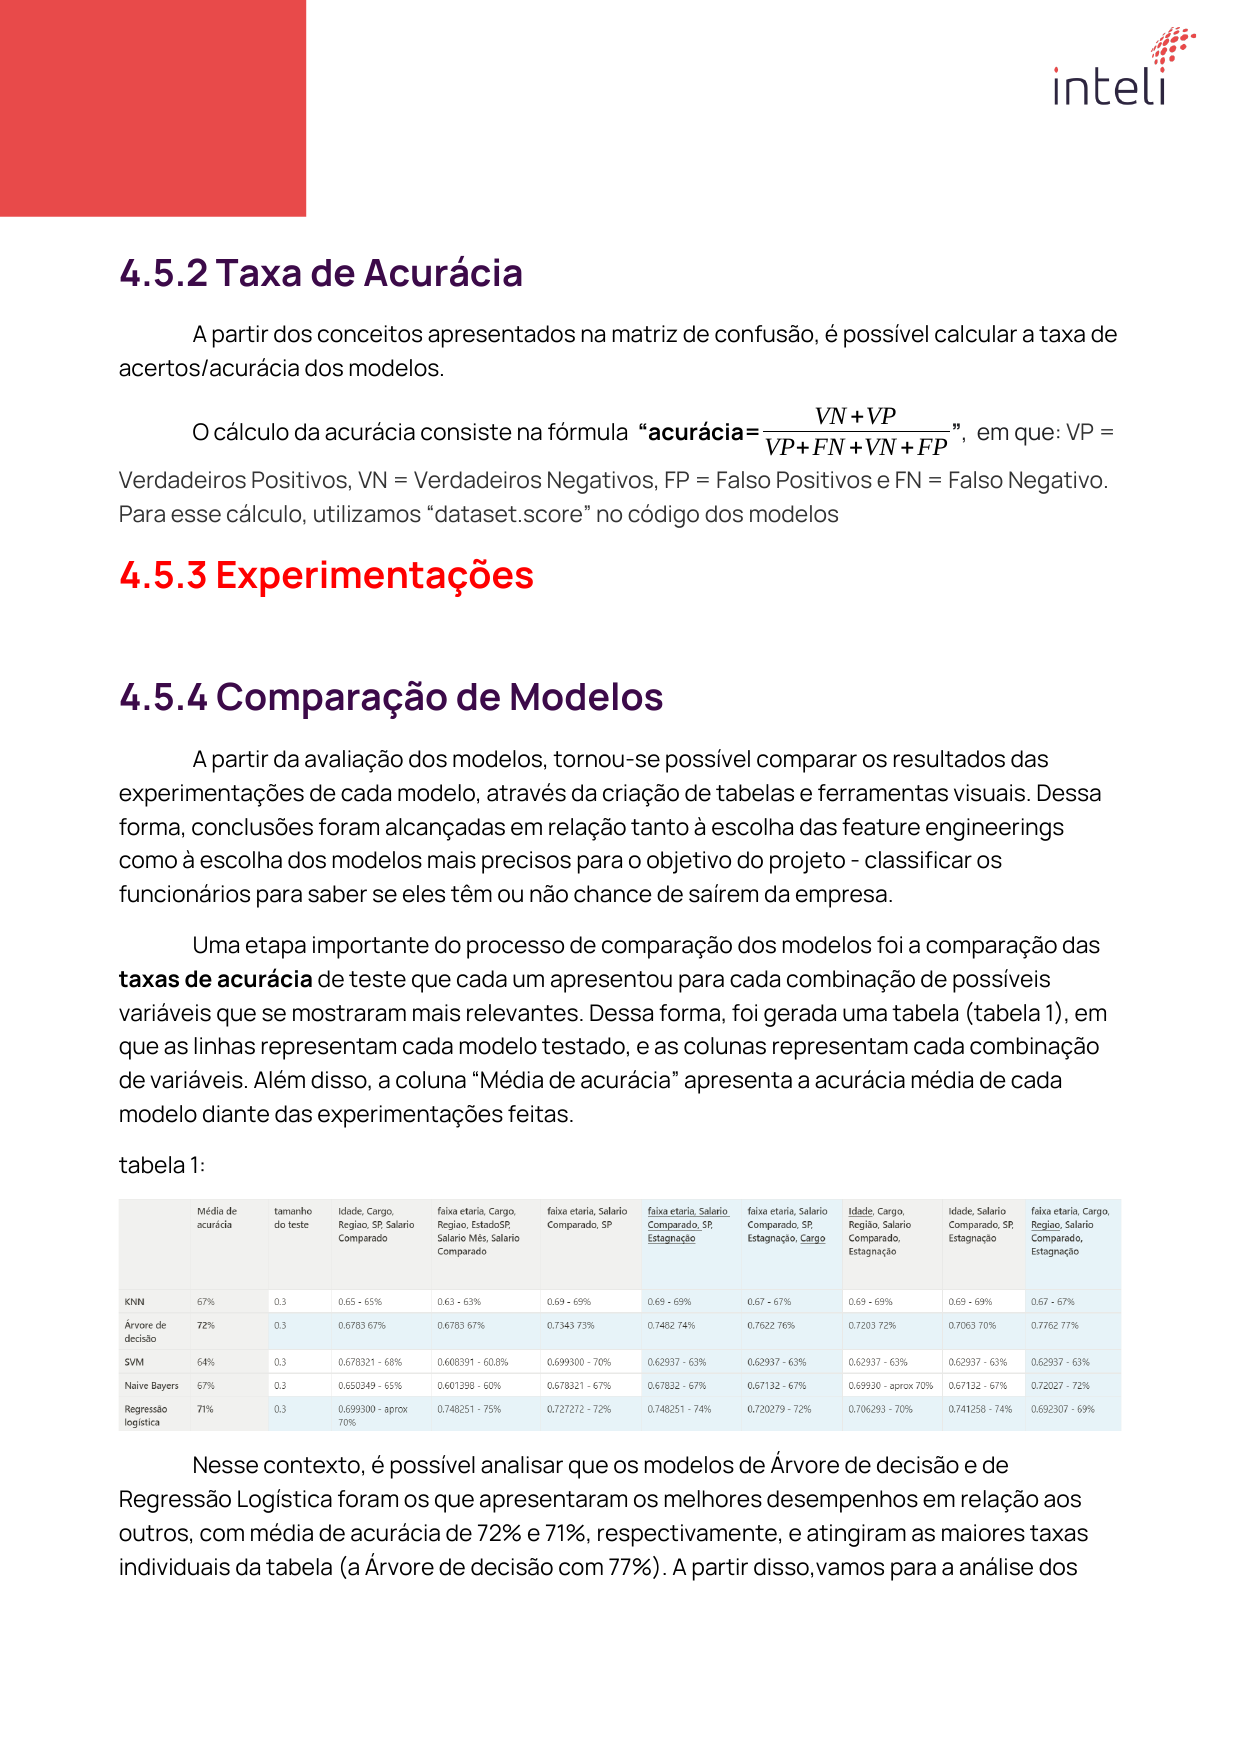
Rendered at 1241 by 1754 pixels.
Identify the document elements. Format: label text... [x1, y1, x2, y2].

subtitle 4.5.2 Taxa de Acurácia [118, 124, 1122, 297]
text 4.5.3 Experimentações [118, 548, 1122, 599]
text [118, 1449, 1122, 1582]
text A partir dos conceitos apresentados na matriz de confusão, é possível calcular a taxa de acertos/acurácia dos modelos. [118, 318, 1122, 383]
text 4.5.4 Comparação de Modelos [118, 671, 1122, 722]
text O cálculo da acurácia consiste na fórmula “acurácia=”, em que: VP = Verdadeiros Positivos, VN = Verdadeiros Negativos, FP = Falso Positivos e FN = Falso Negativo. Para esse cálculo, utilizamos “dataset.score” no código dos modelos [118, 402, 1122, 529]
text tabela 1: [118, 1148, 1122, 1180]
picture [118, 1199, 1122, 1431]
picture [0, 0, 307, 217]
picture [1054, 27, 1197, 105]
text A partir da avaliação dos modelos, tornou-se possível comparar os resultados das experimentações de cada modelo, através da criação de tabelas e ferramentas visuais. Dessa forma, conclusões foram alcançadas em relação tanto à escolha das feature engineerings como à escolha dos modelos mais precisos para o objetivo do projeto - classificar os funcionários para saber se eles têm ou não chance de saírem da empresa. [118, 743, 1122, 909]
text Uma etapa importante do processo de comparação dos modelos foi a comparação das taxas de acurácia de teste que cada um apresentou para cada combinação de possíveis variáveis que se mostraram mais relevantes. Dessa forma, foi gerada uma tabela (tabela 1), em que as linhas representam cada modelo testado, e as colunas representam cada combinação de variáveis. Além disso, a coluna “Média de acurácia” apresenta a acurácia média de cada modelo diante das experimentações feitas. [118, 929, 1122, 1129]
